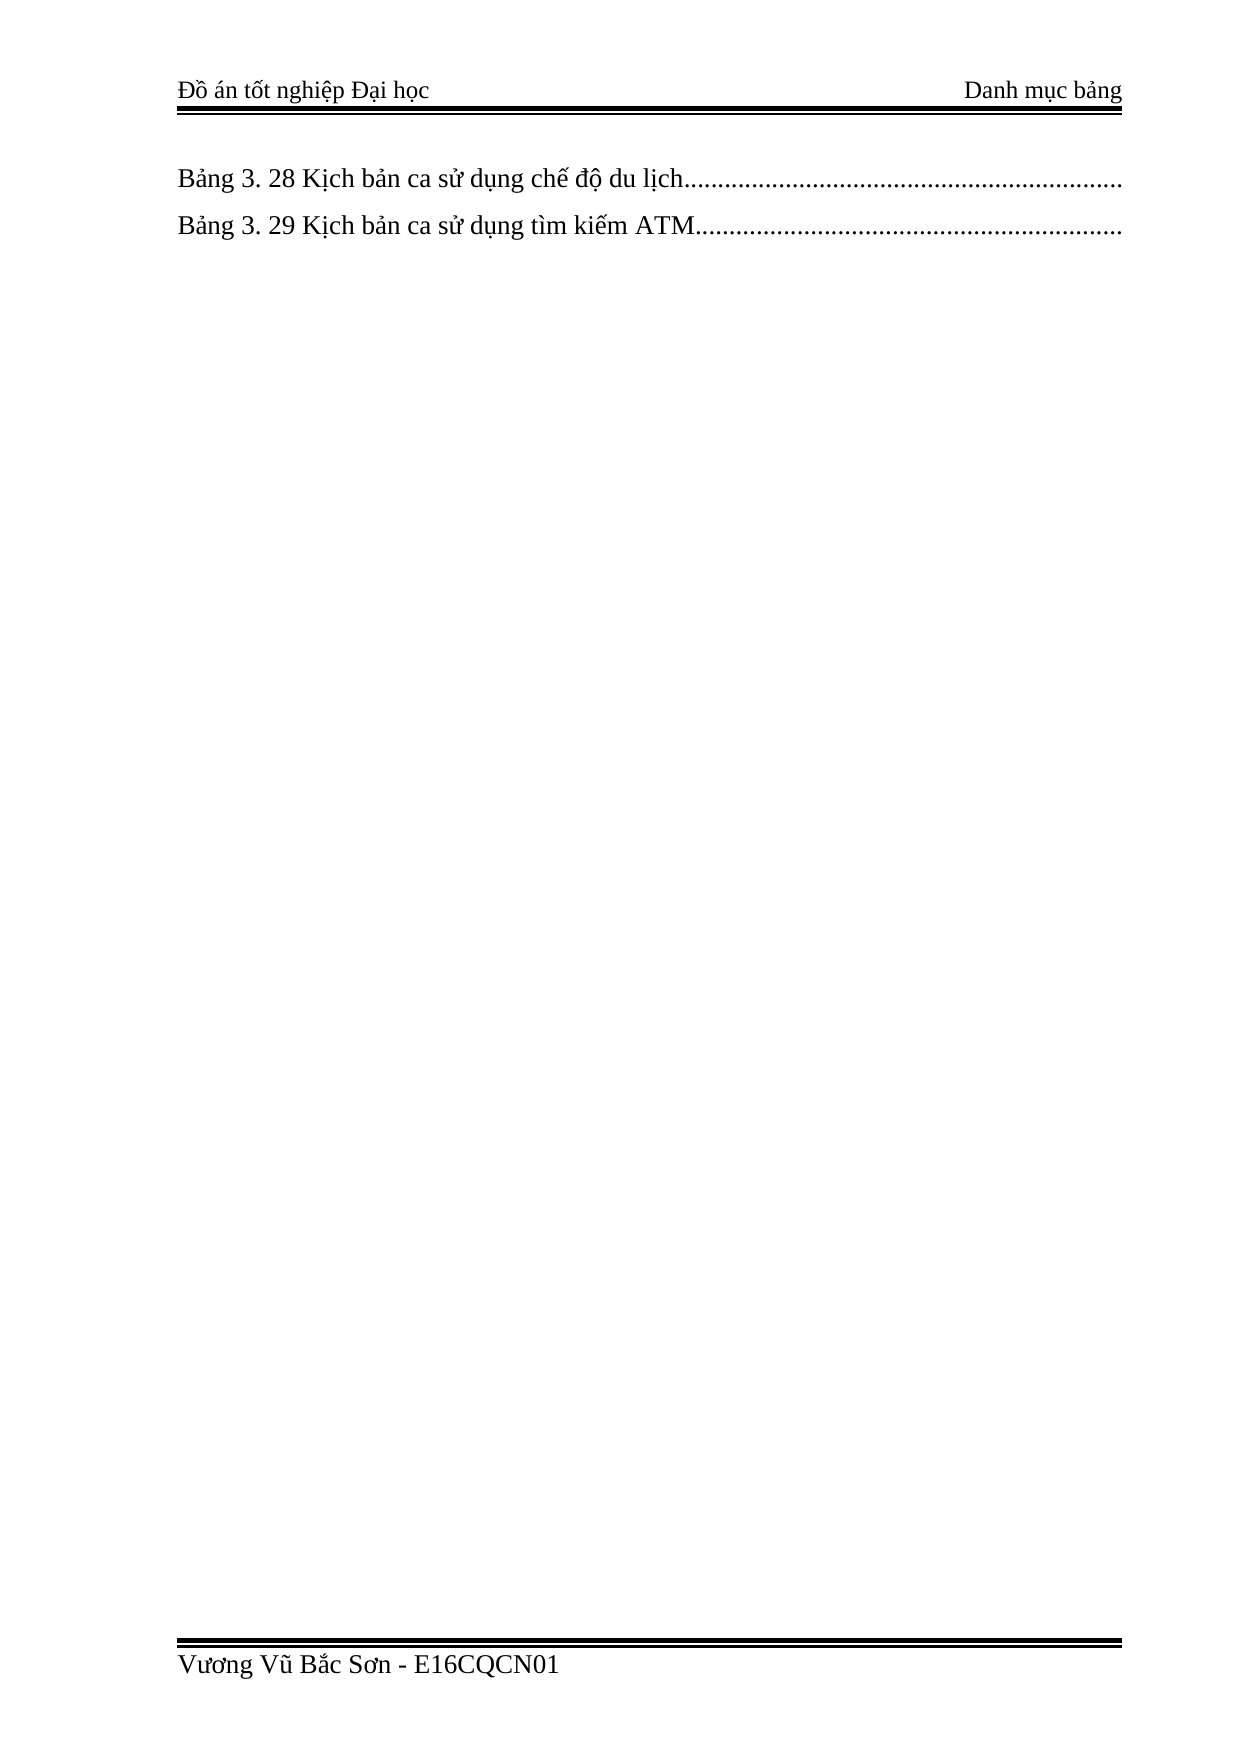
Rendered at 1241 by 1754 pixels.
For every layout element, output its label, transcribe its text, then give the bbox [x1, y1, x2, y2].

text Bảng 3. 29 Kịch bản ca sử dụng tìm kiếm ATM 45 [177, 209, 1122, 240]
text Bảng 3. 28 Kịch bản ca sử dụng chế độ du lịch 45 [177, 162, 1122, 193]
